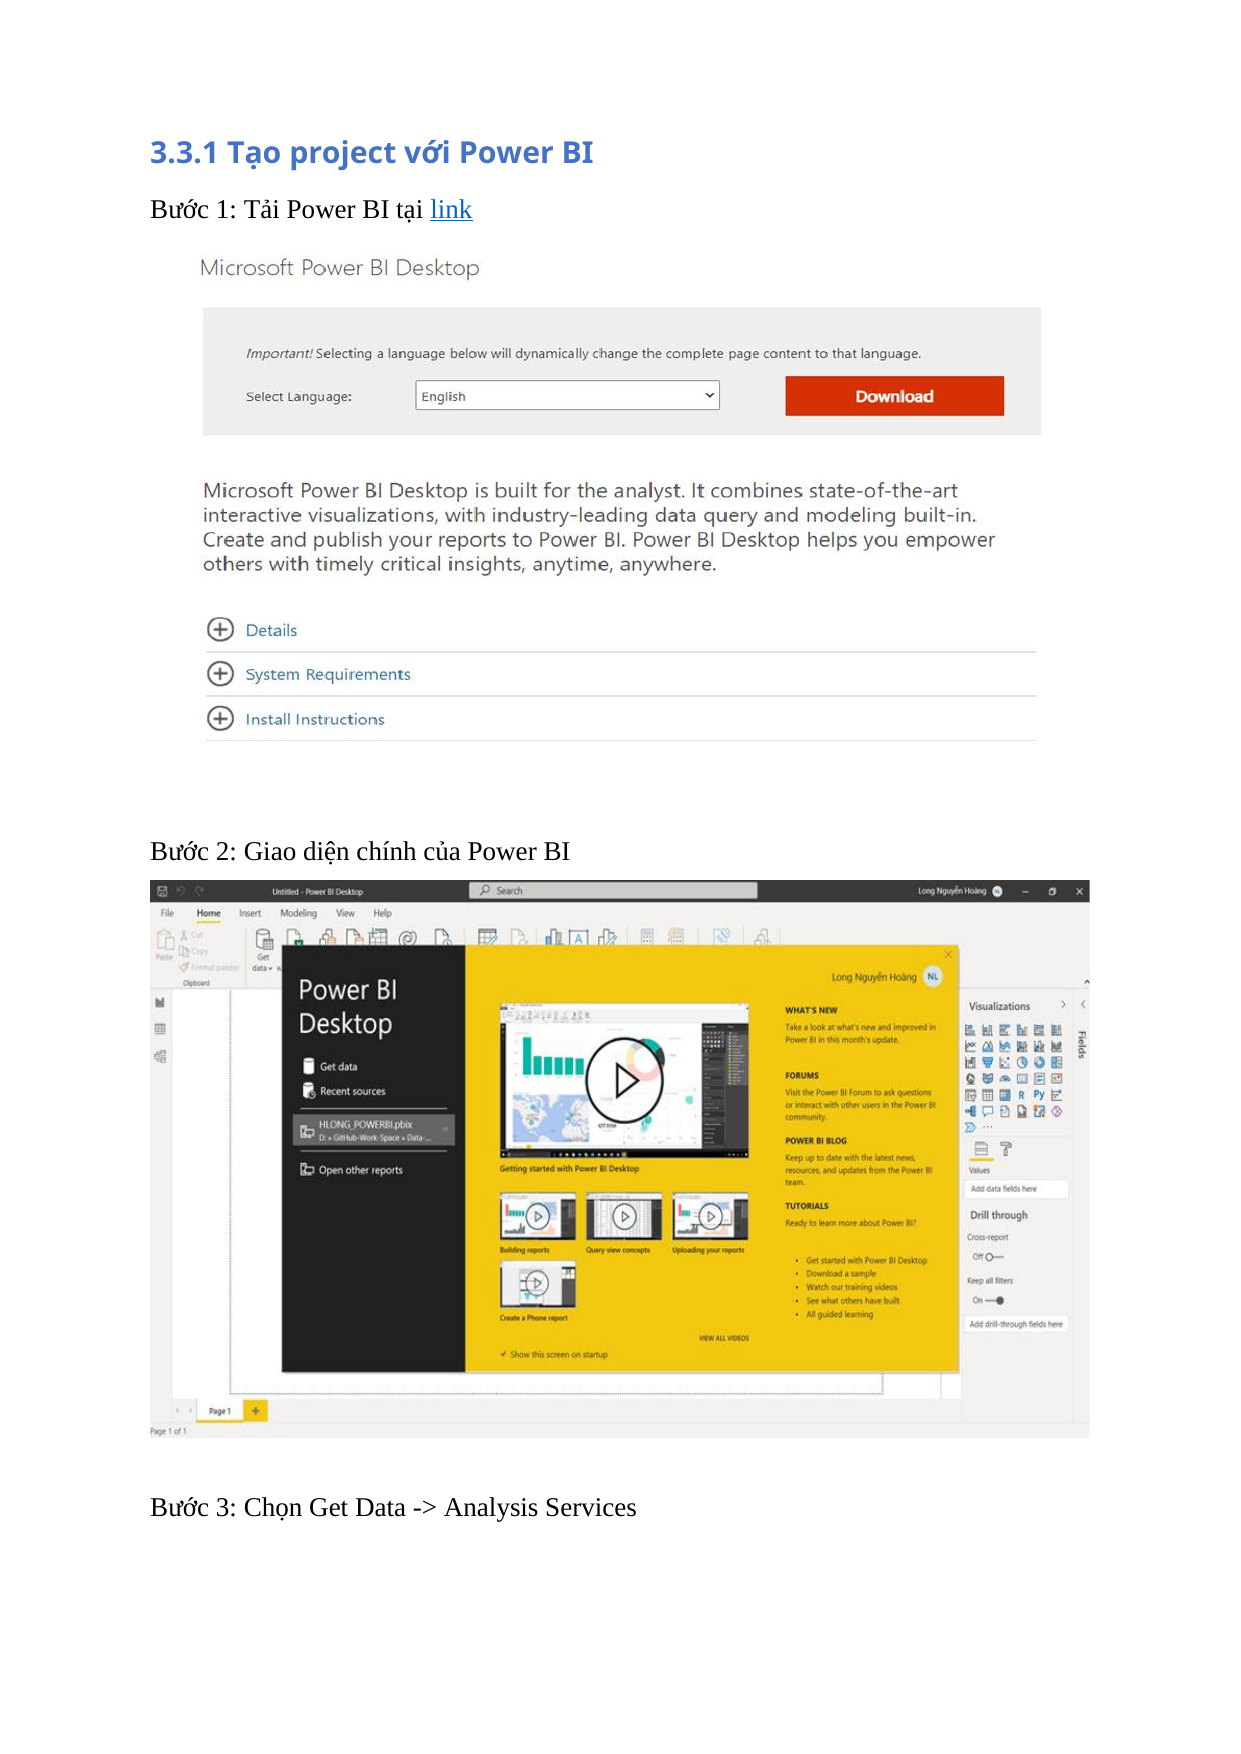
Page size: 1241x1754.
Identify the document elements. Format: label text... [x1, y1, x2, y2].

text Bước 2: Giao diện chính của Power BI [150, 835, 1090, 880]
text Bước 3: Chọn Get Data -> Analysis Services [150, 1491, 1090, 1522]
picture [150, 880, 1090, 1438]
text Bước 1: Tải Power BI tại link [150, 193, 1090, 237]
picture [150, 237, 1127, 775]
subtitle 3.3.1 Tạo project với Power BI [150, 131, 1090, 172]
